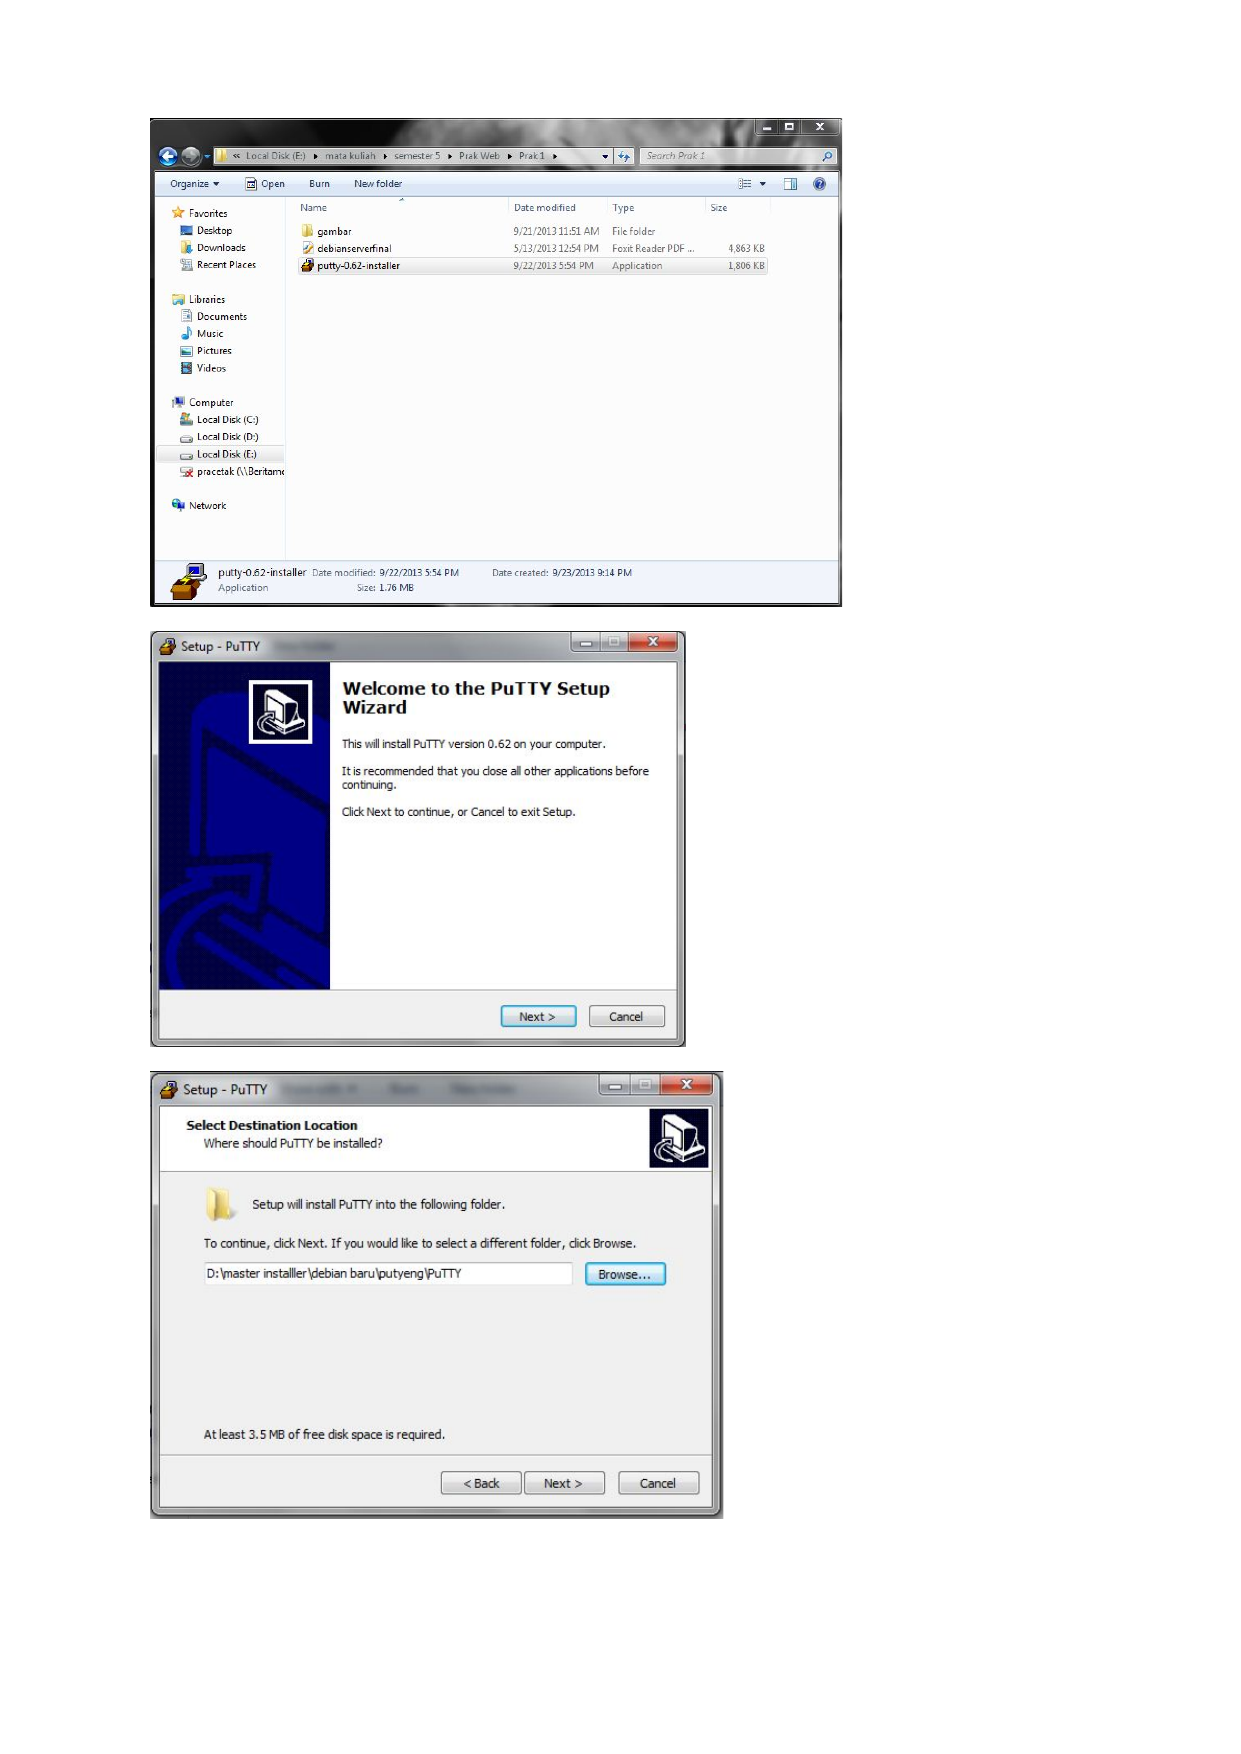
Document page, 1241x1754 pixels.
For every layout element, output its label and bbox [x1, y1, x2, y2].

picture [150, 118, 843, 607]
picture [150, 631, 686, 1047]
picture [150, 1071, 724, 1519]
